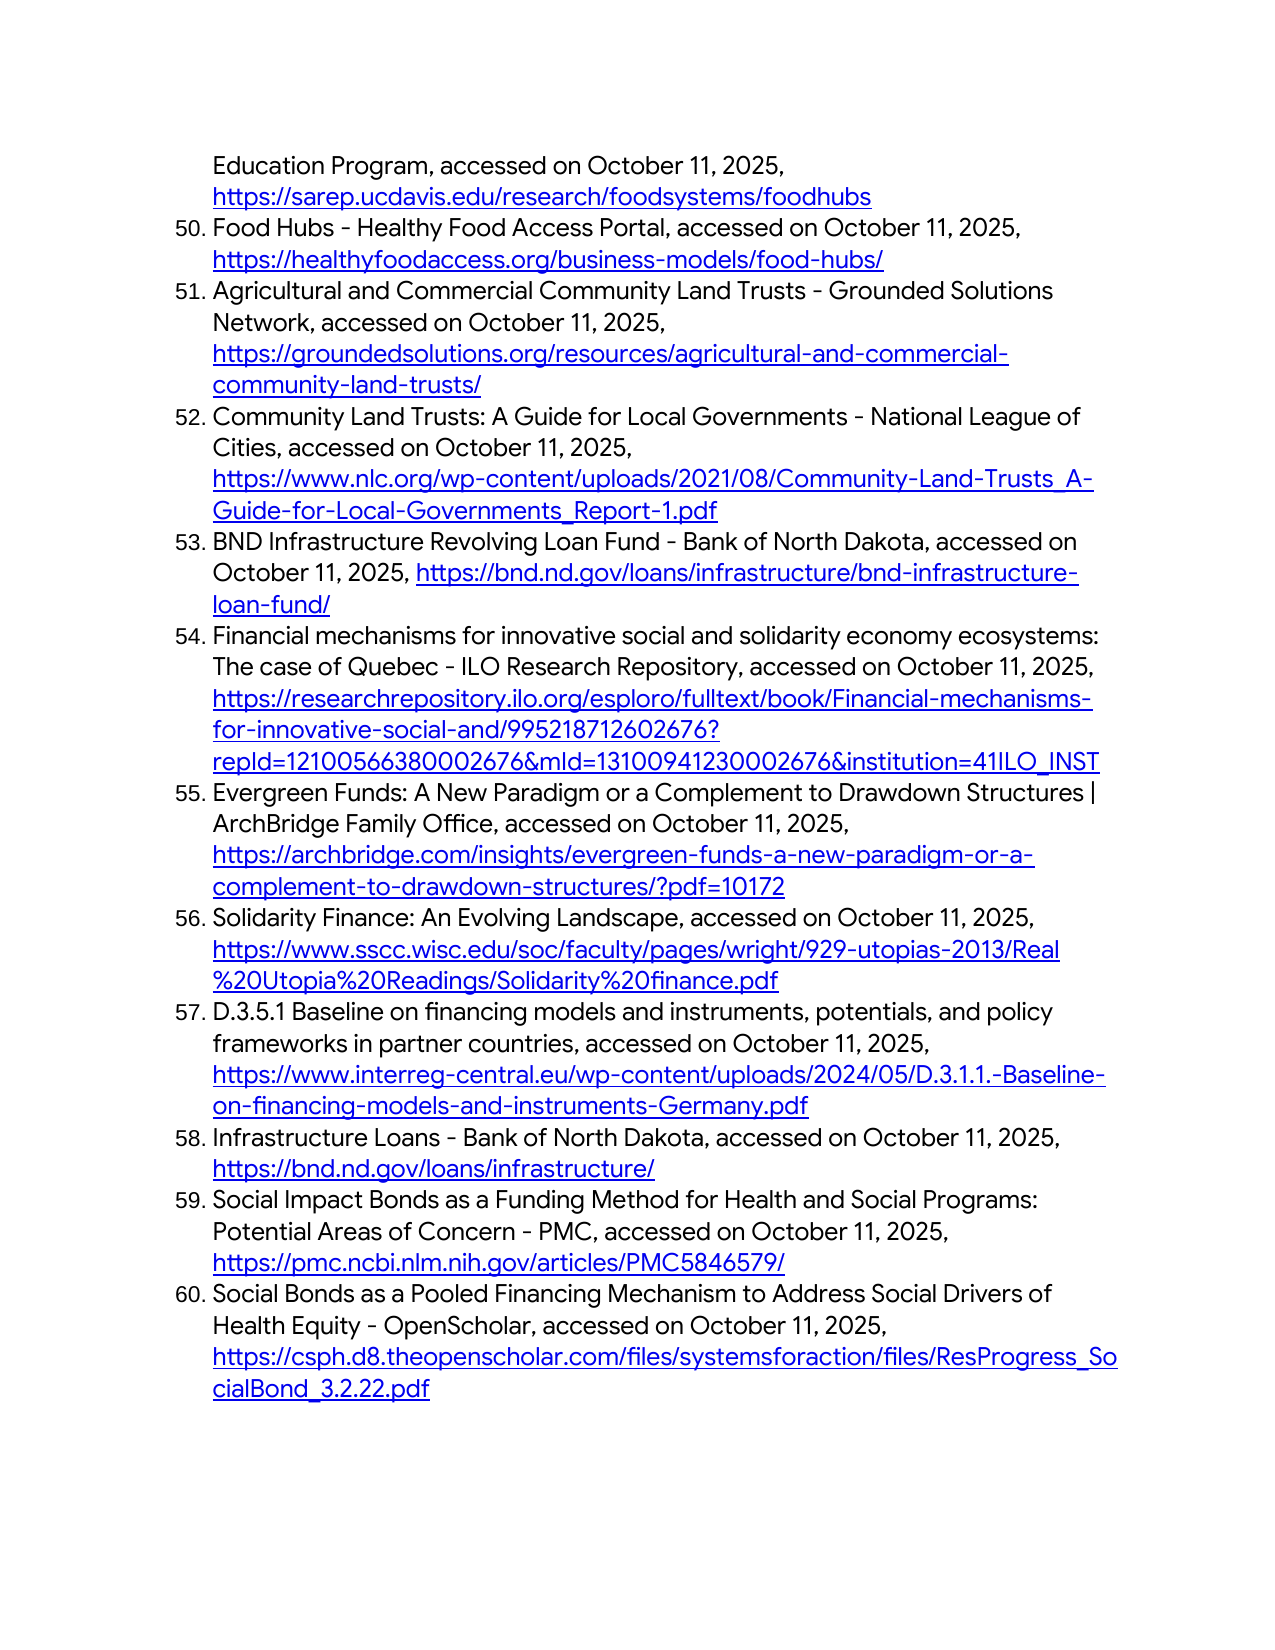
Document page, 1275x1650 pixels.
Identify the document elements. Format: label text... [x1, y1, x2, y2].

list Financial mechanisms for innovative social and solidarity economy ecosystems: The case of Quebec - ILO Research Repository, accessed on October 11, 2025, https://researchrepository.ilo.org/esploro/fulltext/book/Financial-mechanisms-for-innovative-social-and/995218712602676?repId=12100566380002676&mId=13100941230002676&institution=41ILO_INST [175, 620, 1125, 777]
list Evergreen Funds: A New Paradigm or a Complement to Drawdown Structures | ArchBridge Family Office, accessed on October 11, 2025, https://archbridge.com/insights/evergreen-funds-a-new-paradigm-or-a-complement-to-drawdown-structures/?pdf=10172 [175, 777, 1125, 902]
list D.3.5.1 Baseline on financing models and instruments, potentials, and policy frameworks in partner countries, accessed on October 11, 2025, https://www.interreg-central.eu/wp-content/uploads/2024/05/D.3.1.1.-Baseline-on-financing-models-and-instruments-Germany.pdf [175, 997, 1125, 1122]
list Solidarity Finance: An Evolving Landscape, accessed on October 11, 2025, https://www.sscc.wisc.edu/soc/faculty/pages/wright/929-utopias-2013/Real%20Utopia%20Readings/Solidarity%20finance.pdf [175, 902, 1125, 997]
list Agricultural and Commercial Community Land Trusts - Grounded Solutions Network, accessed on October 11, 2025, https://groundedsolutions.org/resources/agricultural-and-commercial-community-land-trusts/ [175, 275, 1125, 401]
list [175, 150, 1125, 213]
list Infrastructure Loans - Bank of North Dakota, accessed on October 11, 2025, https://bnd.nd.gov/loans/infrastructure/ [175, 1122, 1125, 1185]
list Social Impact Bonds as a Funding Method for Health and Social Programs: Potential Areas of Concern - PMC, accessed on October 11, 2025, https://pmc.ncbi.nlm.nih.gov/articles/PMC5846579/ [175, 1185, 1125, 1279]
list Social Bonds as a Pooled Financing Mechanism to Address Social Drivers of Health Equity - OpenScholar, accessed on October 11, 2025, https://csph.d8.theopenscholar.com/files/systemsforaction/files/ResProgress_SocialBond_3.2.22.pdf [175, 1279, 1125, 1404]
list Community Land Trusts: A Guide for Local Governments - National League of Cities, accessed on October 11, 2025, https://www.nlc.org/wp-content/uploads/2021/08/Community-Land-Trusts_A-Guide-for-Local-Governments_Report-1.pdf [175, 401, 1125, 526]
list Food Hubs - Healthy Food Access Portal, accessed on October 11, 2025, https://healthyfoodaccess.org/business-models/food-hubs/ [175, 213, 1125, 275]
list BND Infrastructure Revolving Loan Fund - Bank of North Dakota, accessed on October 11, 2025, https://bnd.nd.gov/loans/infrastructure/bnd-infrastructure-loan-fund/ [175, 526, 1125, 620]
